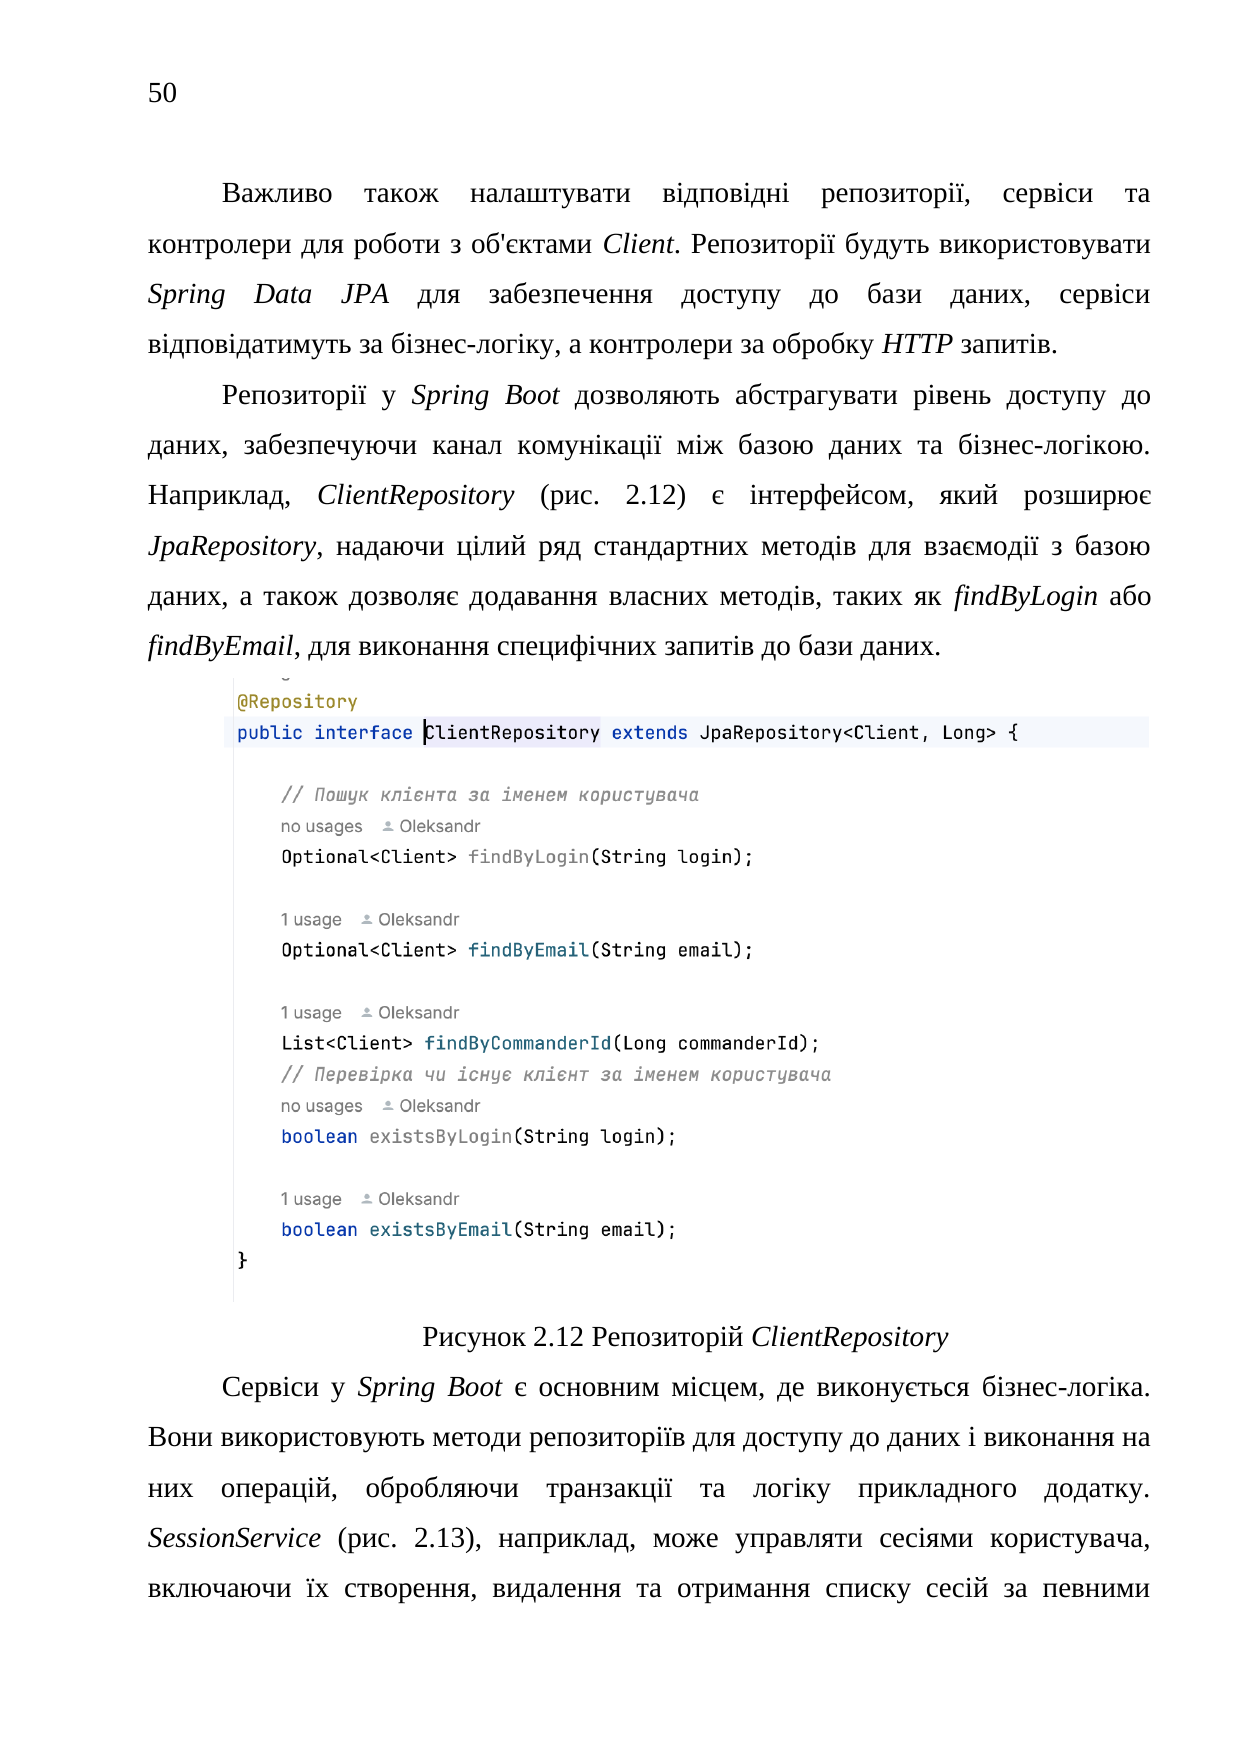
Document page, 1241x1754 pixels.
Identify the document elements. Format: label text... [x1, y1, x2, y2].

text Важливо також налаштувати відповідні репозиторії, сервіси та контролери для роботи з об'єктами Client. Репозиторії будуть використовувати Spring Data JPA для забезпечення доступу до бази даних, сервіси відповідатимуть за бізнес-логіку, а контролери за обробку HTTP запитів. [148, 176, 1152, 360]
text Рисунок 2.12 Репозиторій ClientRepository [148, 1319, 1152, 1352]
text Репозиторії у Spring Boot дозволяють абстрагувати рівень доступу до даних, забезпечуючи канал комунікації між базою даних та бізнес-логікою. Наприклад, ClientRepository (рис. 2.12) є інтерфейсом, який розширює JpaRepository, надаючи цілий ряд стандартних методів для взаємодії з базою даних, а також дозволяє додавання власних методів, таких як findByLogin або findByEmail, для виконання специфічних запитів до бази даних. [148, 377, 1152, 662]
picture [224, 678, 1149, 1302]
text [148, 1369, 1152, 1604]
